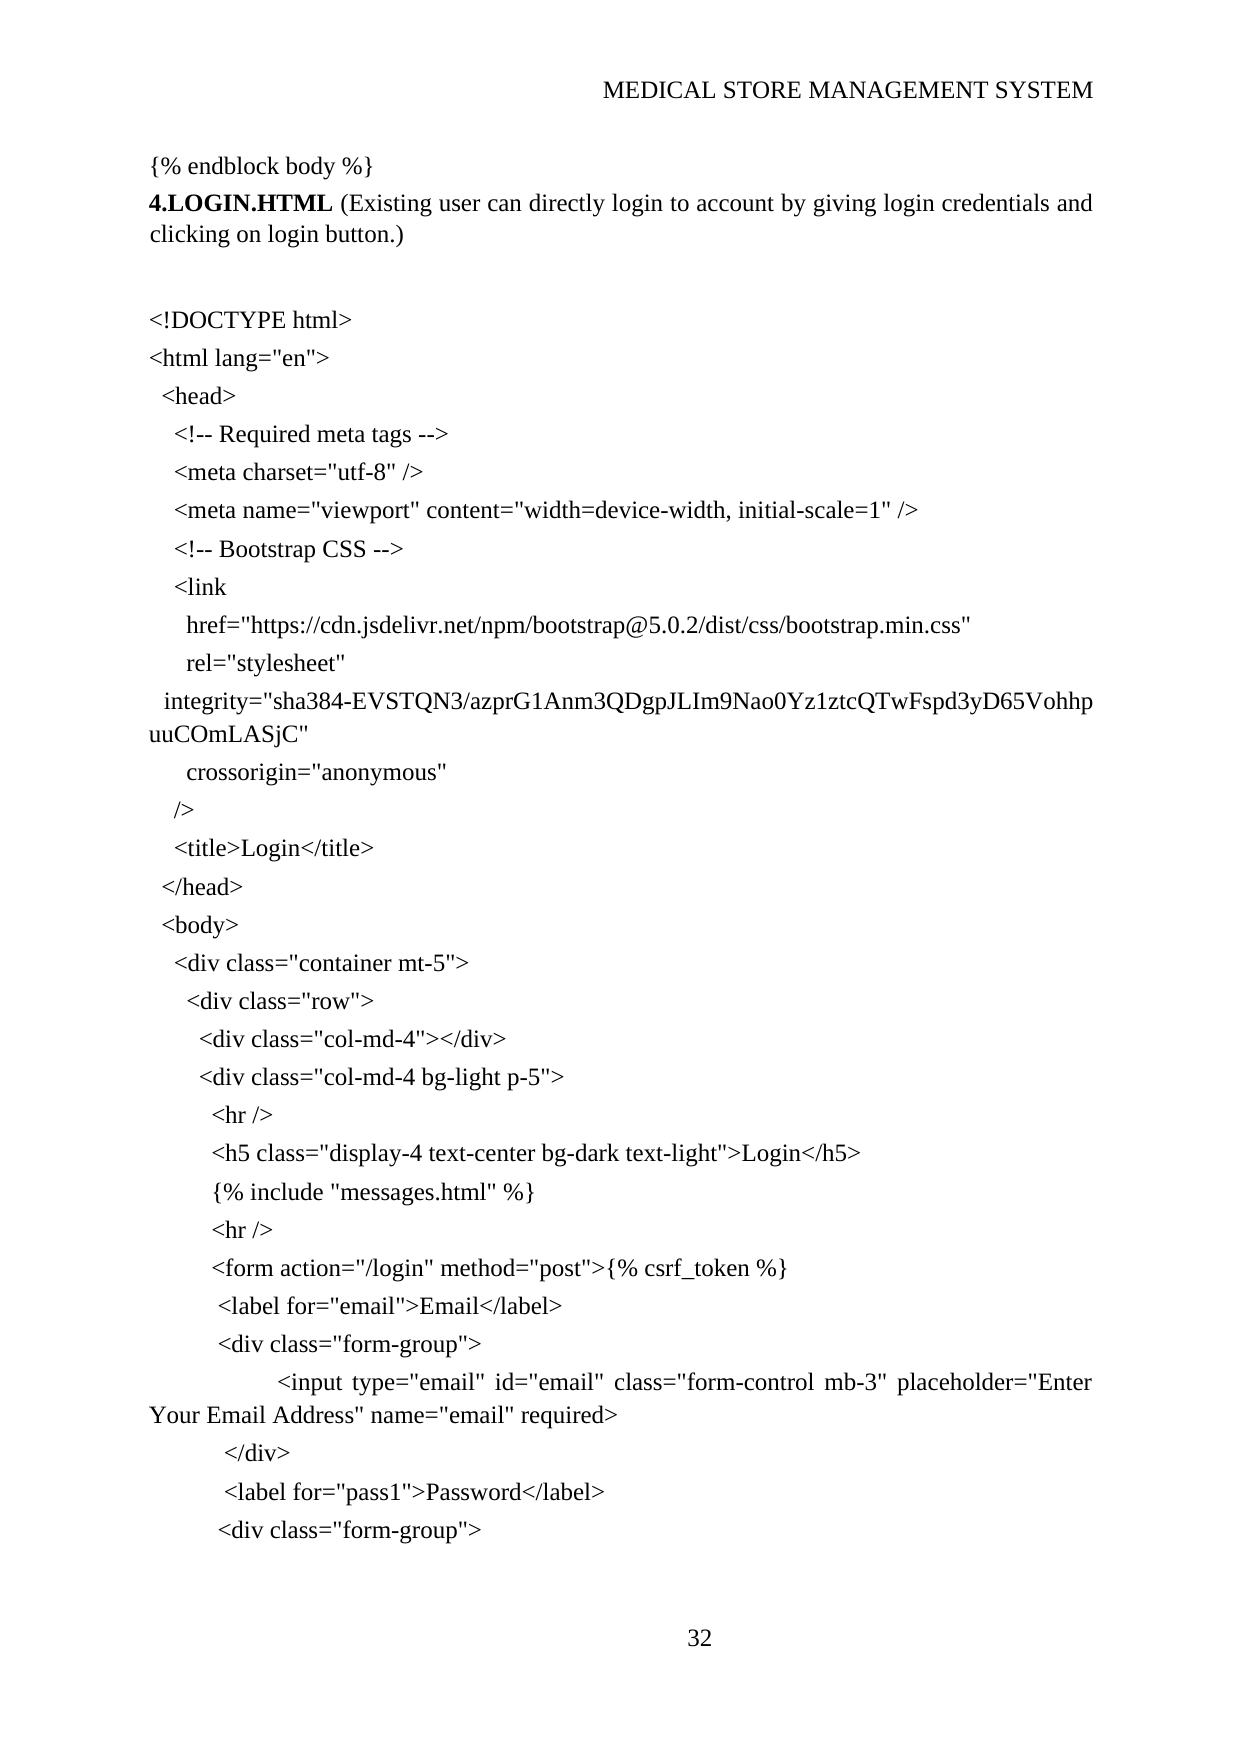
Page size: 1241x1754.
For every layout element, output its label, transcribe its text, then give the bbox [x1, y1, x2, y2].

text rel="stylesheet" [148, 648, 1093, 677]
text <label for="pass1">Password</label> [148, 1477, 1093, 1505]
text <div class="row"> [148, 986, 1093, 1015]
text /> [148, 795, 1093, 824]
text href="https://cdn.jsdelivr.net/npm/bootstrap@5.0.2/dist/css/bootstrap.min.css" [148, 610, 1093, 639]
text <h5 class="display-4 text-center bg-dark text-light">Login</h5> [148, 1138, 1093, 1167]
text <label for="email">Email</label> [148, 1291, 1093, 1320]
text <html lang="en"> [148, 343, 1093, 372]
text <!-- Bootstrap CSS --> [148, 534, 1093, 562]
text <input type="email" id="email" class="form-control mb-3" placeholder="Enter Your Email Address" name="email" required> [148, 1367, 1093, 1429]
text {% endblock body %} [148, 151, 1093, 180]
text <div class="form-group"> [148, 1515, 1093, 1543]
text <form action="/login" method="post">{% csrf_token %} [148, 1253, 1093, 1282]
text integrity="sha384-EVSTQN3/azprG1Anm3QDgpJLIm9Nao0Yz1ztcQTwFspd3yD65VohhpuuCOmLASjC" [148, 686, 1093, 748]
text <div class="col-md-4"></div> [148, 1024, 1093, 1053]
text <!-- Required meta tags --> [148, 419, 1093, 448]
text </div> [148, 1438, 1093, 1467]
text <link [148, 572, 1093, 601]
text <!DOCTYPE html> [148, 305, 1093, 334]
text <div class="col-md-4 bg-light p-5"> [148, 1062, 1093, 1091]
text {% include "messages.html" %} [148, 1177, 1093, 1205]
text <title>Login</title> [148, 833, 1093, 862]
text <div class="container mt-5"> [148, 948, 1093, 977]
text <body> [148, 910, 1093, 938]
text <meta charset="utf-8" /> [148, 457, 1093, 486]
text 4.LOGIN.HTML (Existing user can directly login to account by giving login credentials and clicking on login button.) [148, 188, 1093, 248]
text <hr /> [148, 1100, 1093, 1129]
text <hr /> [148, 1215, 1093, 1243]
text </head> [148, 872, 1093, 900]
text crossorigin="anonymous" [148, 757, 1093, 786]
text <head> [148, 381, 1093, 410]
text <div class="form-group"> [148, 1329, 1093, 1358]
text <meta name="viewport" content="width=device-width, initial-scale=1" /> [148, 496, 1093, 524]
